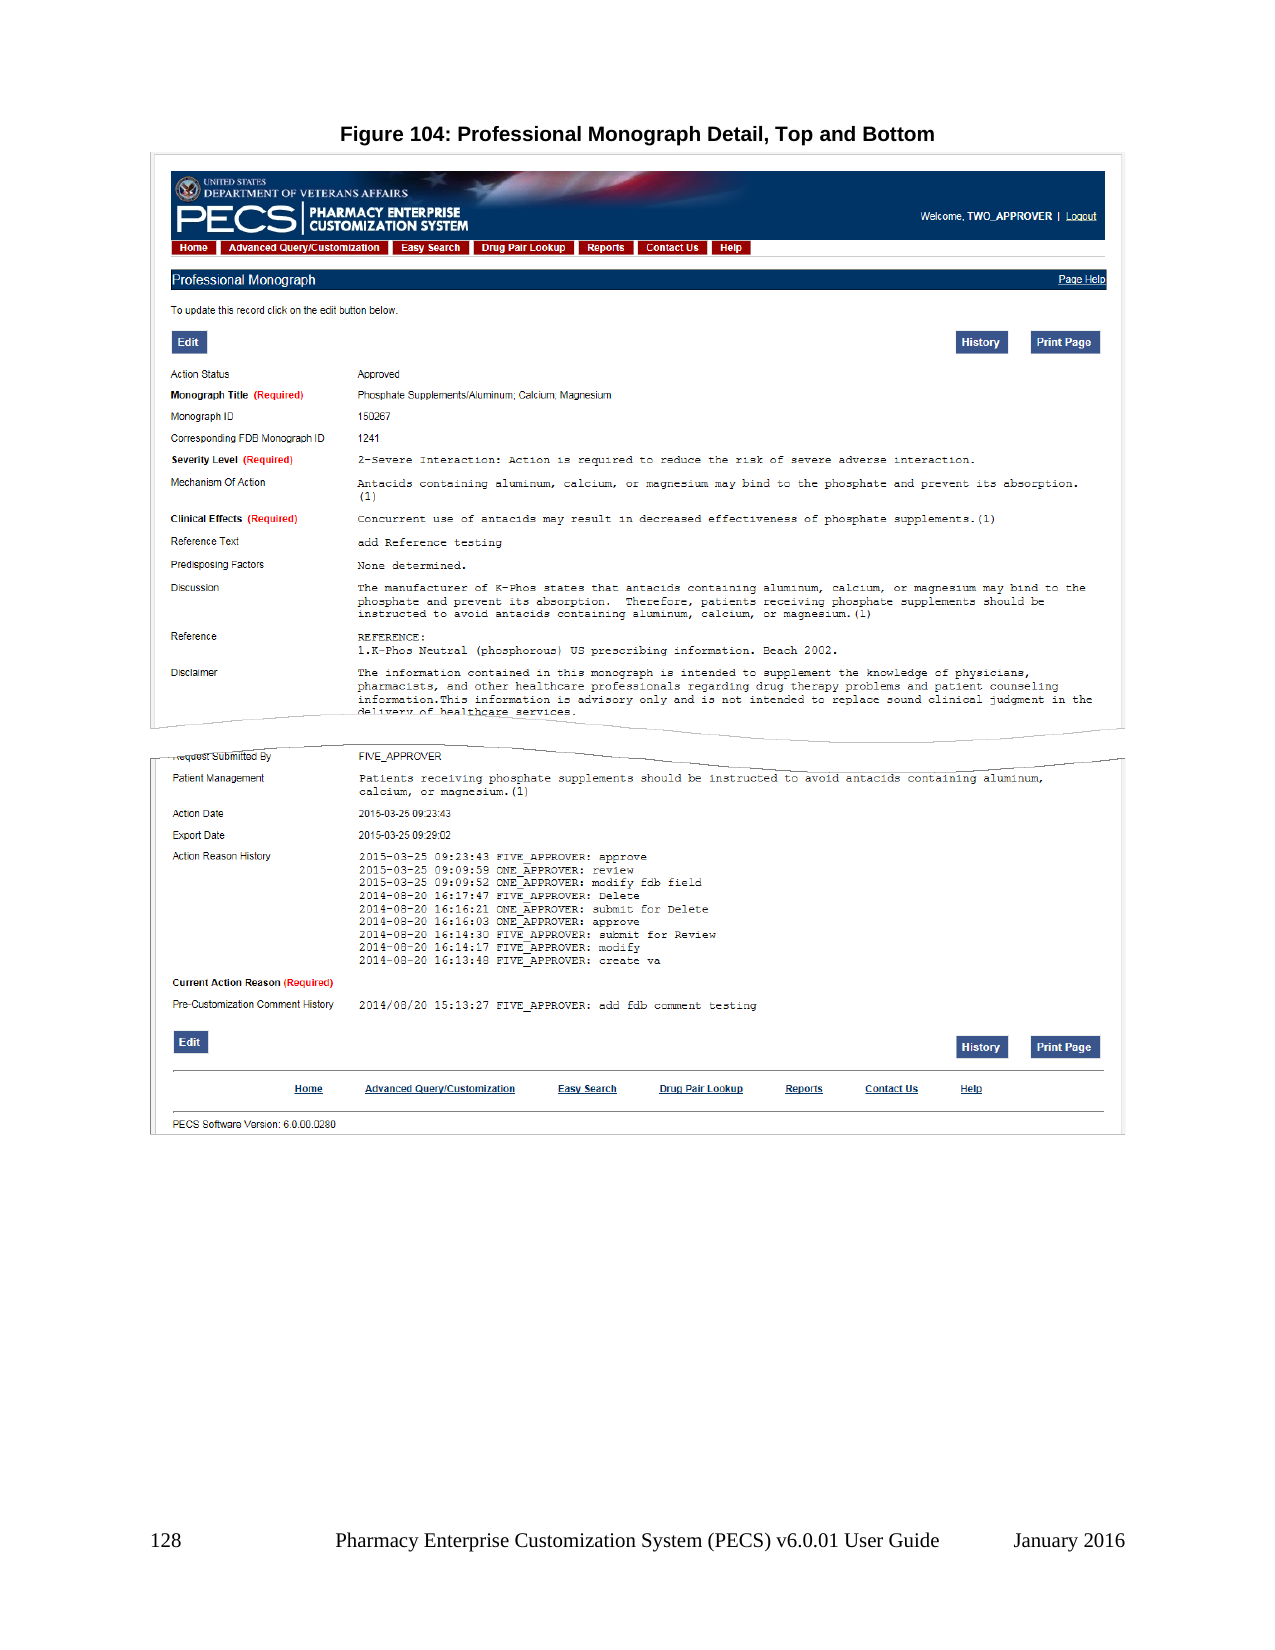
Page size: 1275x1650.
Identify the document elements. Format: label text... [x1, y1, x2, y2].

picture [150, 152, 1125, 1135]
